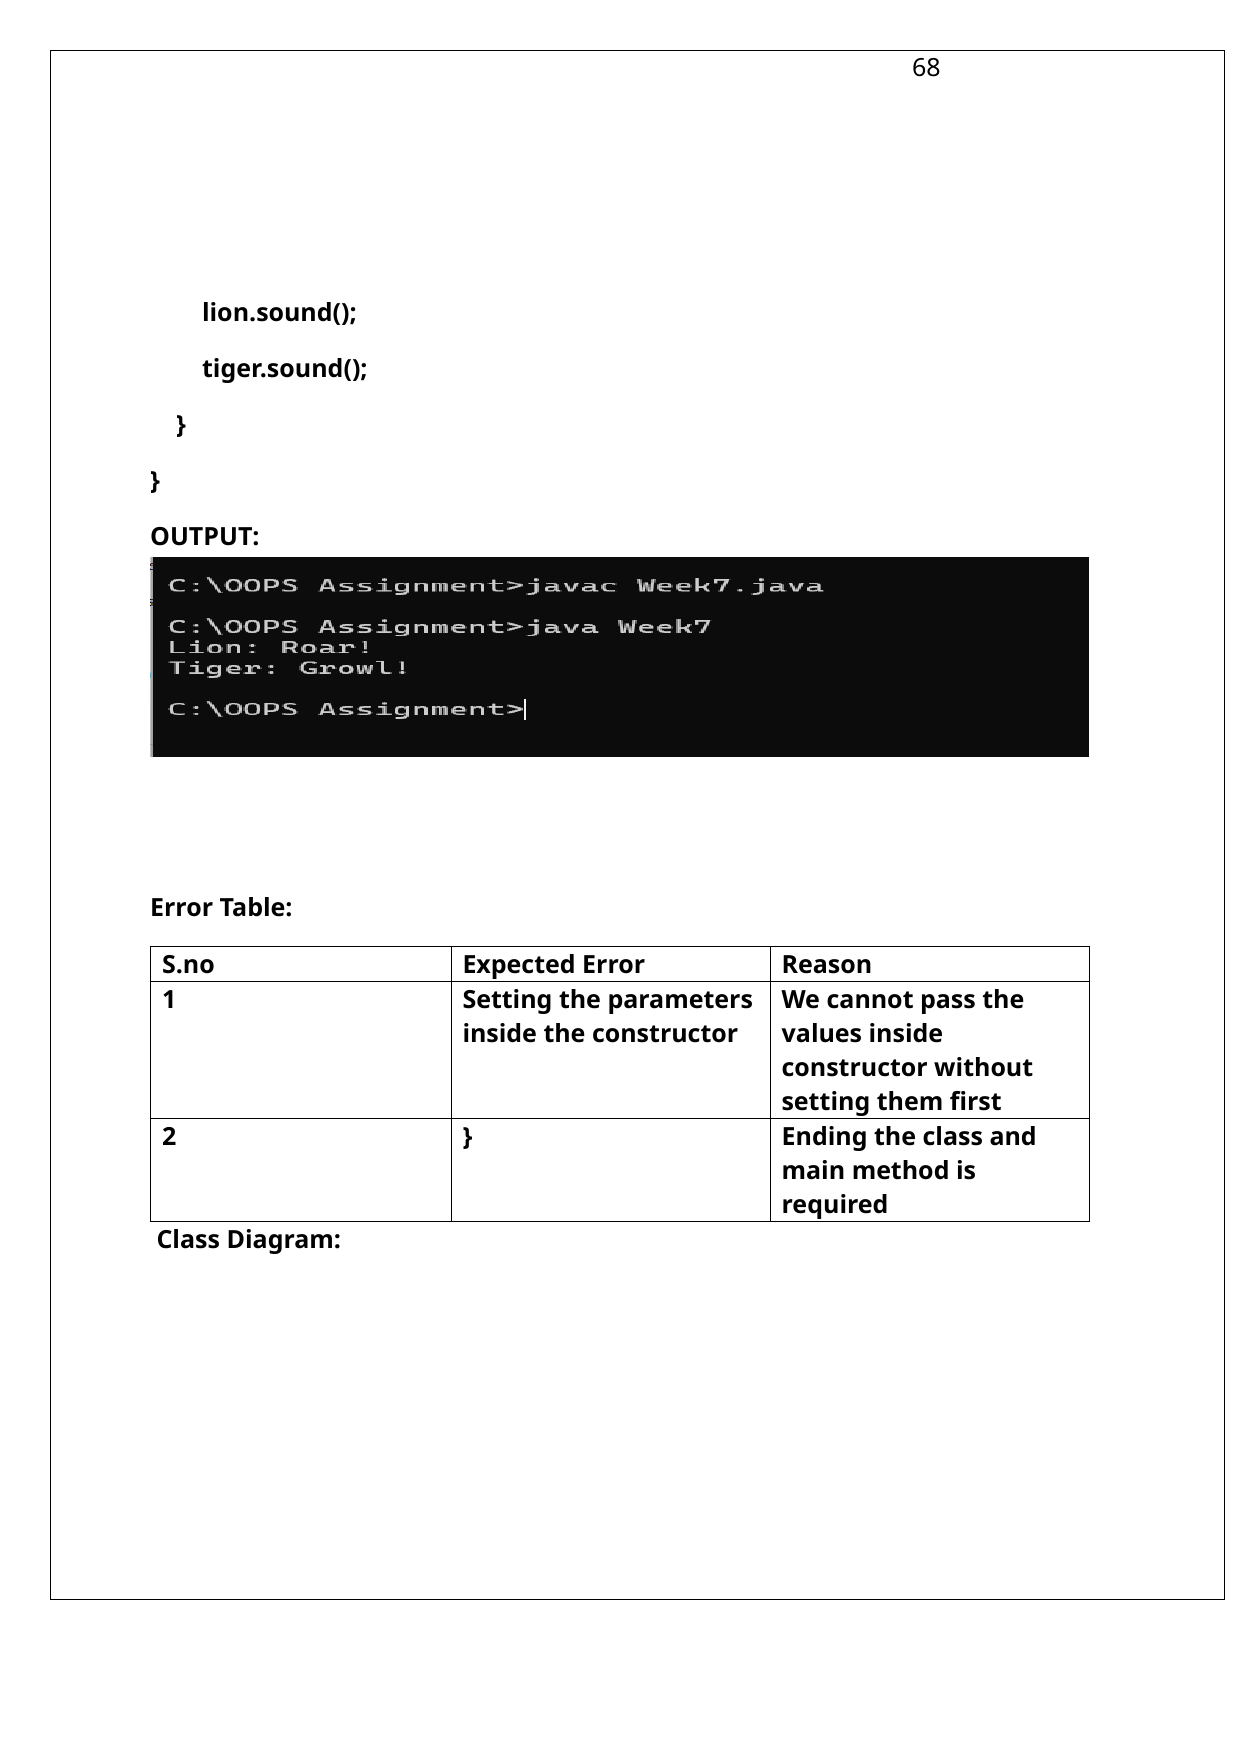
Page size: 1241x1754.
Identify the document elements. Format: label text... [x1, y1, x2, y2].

text Class Diagram: [150, 1222, 1090, 1256]
table_header Expected Error [452, 947, 770, 981]
picture [150, 557, 1089, 757]
table_cell 1 [151, 982, 451, 1118]
table_cell Setting the parameters inside the constructor [452, 982, 770, 1118]
table_cell 2 [151, 1119, 451, 1221]
text } [150, 407, 1090, 441]
text } [150, 462, 1090, 497]
table_header S.no [151, 947, 451, 981]
table_cell We cannot pass the values inside constructor without setting them first [771, 982, 1089, 1118]
text tiger.sound(); [150, 351, 1090, 385]
table_cell Ending the class and main method is required [771, 1119, 1089, 1221]
text Error Table: [150, 890, 1090, 924]
text lion.sound(); [150, 295, 1090, 329]
table_header Reason [771, 947, 1089, 981]
table_cell } [452, 1119, 770, 1221]
